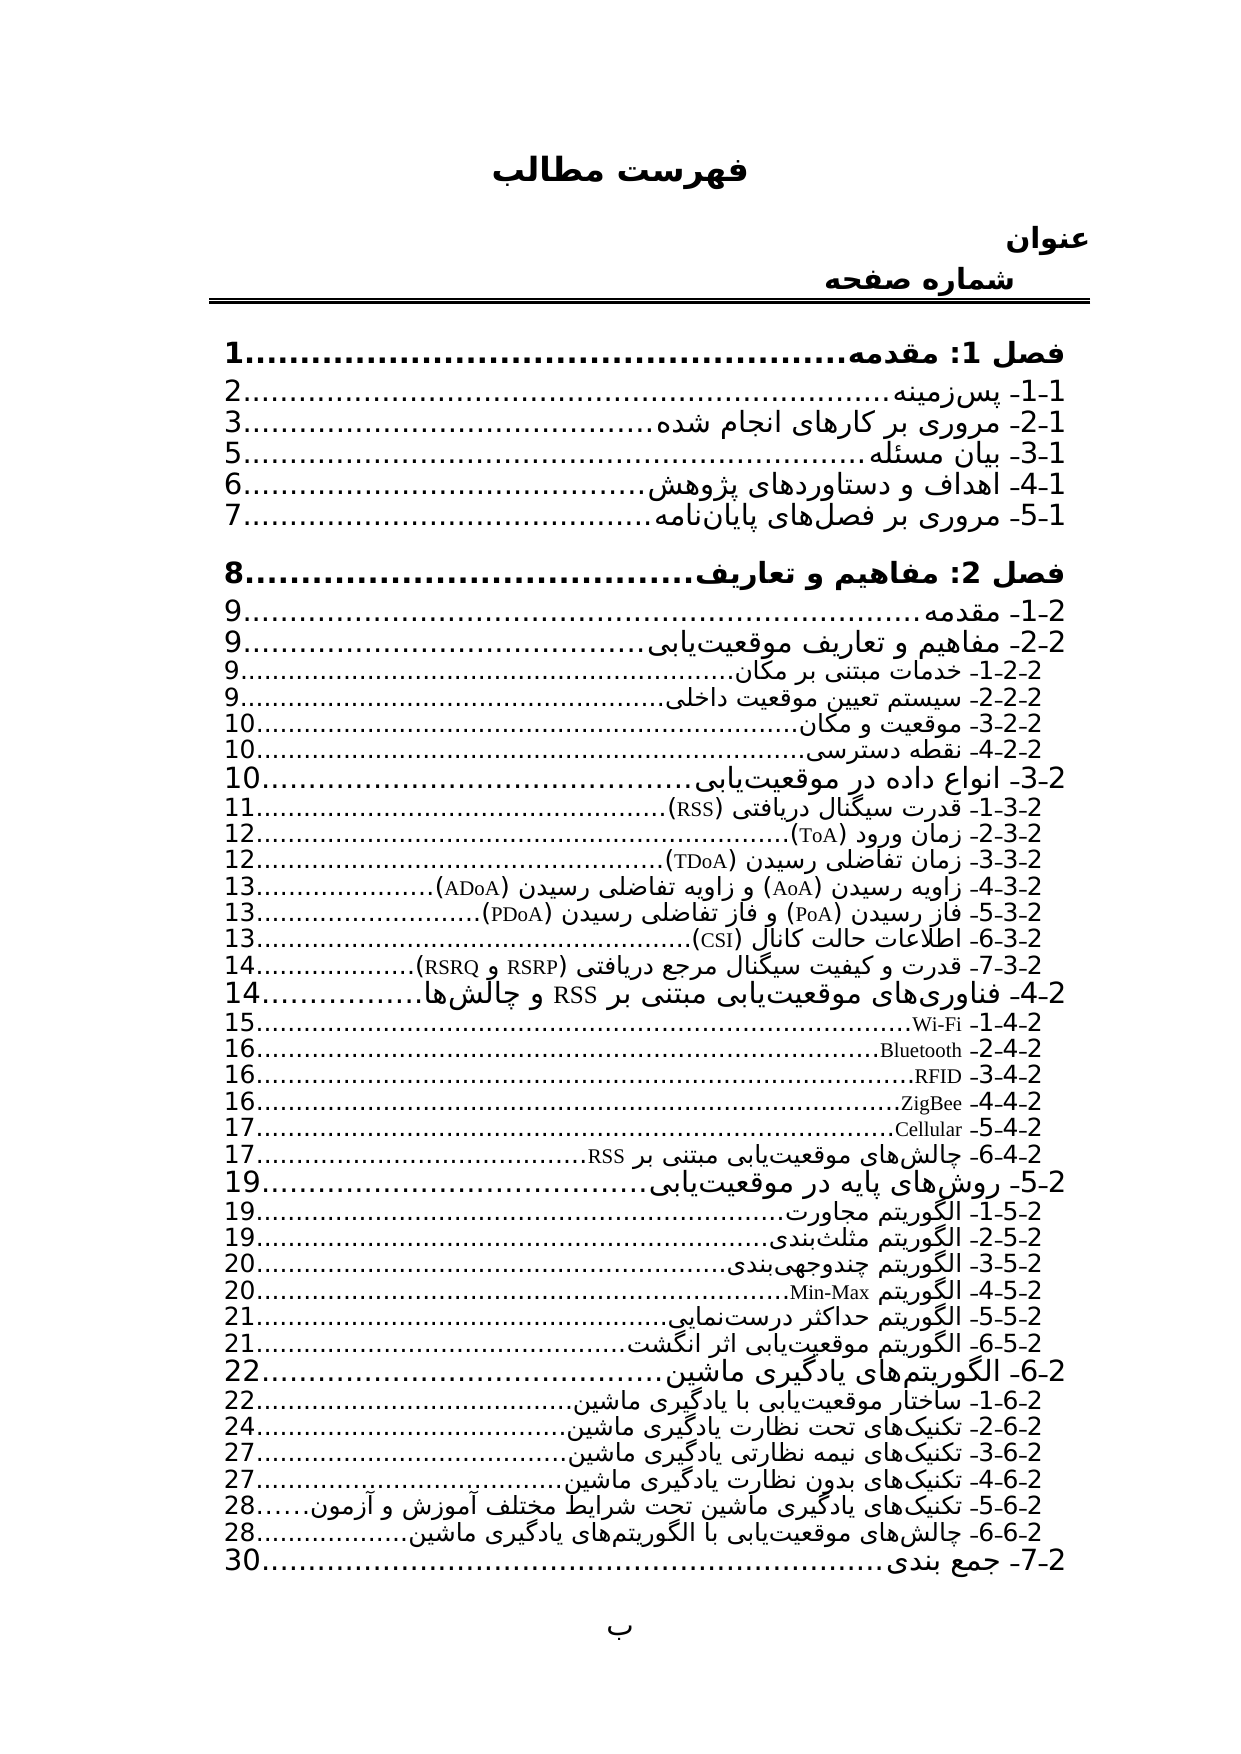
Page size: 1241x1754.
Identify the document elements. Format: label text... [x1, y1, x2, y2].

text عنوان شماره صفحه [209, 222, 1090, 298]
text 2˗4˗5˗ Cellular 17 [150, 1116, 1043, 1142]
text 2˗6˗6˗ چالش‌های موقعیت‌یابی با الگوریتم‌های یادگیری ماشین 28 [150, 1520, 1043, 1546]
text 2˗4˗1˗ Wi-Fi 15 [150, 1010, 1043, 1037]
text 2˗6˗4˗ تکنیک‌های بدون نظارت یادگیری ماشین 27 [150, 1467, 1043, 1493]
text 2˗5˗4˗ الگوریتم Min-Max 20 [150, 1278, 1043, 1304]
text 2˗5˗6˗ الگوریتم موقعیت‌یابی اثر انگشت 21 [150, 1331, 1043, 1357]
text 2˗3˗7˗ قدرت و کیفیت سیگنال مرجع دریافتی (RSRP و RSRQ) 14 [150, 953, 1043, 979]
text 2˗3˗5˗ فاز رسیدن (PoA) و فاز تفاضلی رسیدن (PDoA) 13 [150, 900, 1043, 927]
text 1˗4˗ اهداف و دستاوردهای پژوهش 6 [150, 469, 1067, 500]
text 2˗2˗4˗ نقطه دسترسی 10 [150, 738, 1043, 764]
text 1˗1˗ پس‌زمینه 2 [150, 377, 1067, 408]
text 1˗3˗ بیان مسئله 5 [150, 439, 1067, 469]
text 2˗5˗2˗ الگوریتم مثلث‌بندی 19 [150, 1226, 1043, 1252]
text 2˗4˗4˗ ZigBee 16 [150, 1089, 1043, 1116]
text 2˗6˗1˗ ساختار موقعیت‌یابی با یادگیری ماشین 22 [150, 1388, 1043, 1414]
text 2˗6˗2˗ تکنیک‌های تحت نظارت یادگیری ماشین 24 [150, 1414, 1043, 1441]
text 2˗2˗1˗ خدمات مبتنی بر مکان 9 [150, 659, 1043, 685]
text 2˗6˗3˗ تکنیک‌های نیمه نظارتی یادگیری ماشین 27 [150, 1441, 1043, 1467]
text 2˗6˗ الگوریتم‌های یادگیری ماشین 22 [150, 1357, 1067, 1388]
text 2˗2˗3˗ موقعیت و مکان 10 [150, 711, 1043, 738]
text 2˗6˗5˗ تکنیک‌های یادگیری ماشین تحت شرایط مختلف آموزش و آزمون 28 [150, 1493, 1043, 1520]
text 2˗5˗5˗ الگوریتم حداکثر درست‌نمایی 21 [150, 1304, 1043, 1331]
text فهرست مطالب [150, 150, 1090, 189]
text 2˗3˗3˗ زمان تفاضلی رسیدن (TDoA) 12 [150, 848, 1043, 874]
text 2˗3˗4˗ زاویه رسیدن (AoA) و زاویه تفاضلی رسیدن (ADoA) 13 [150, 874, 1043, 900]
text 2˗4˗2˗ Bluetooth 16 [150, 1037, 1043, 1063]
text 2˗3˗2˗ زمان ورود (ToA) 12 [150, 821, 1043, 848]
text 2˗5˗ روش‌های پایه در موقعیت‌یابی 19 [150, 1168, 1067, 1199]
text 1˗2˗ مروری بر کارهای انجام شده 3 [150, 408, 1067, 439]
text 2˗7˗ جمع بندی 30 [150, 1546, 1067, 1577]
text 2˗2˗2˗ سیستم تعیین موقعیت داخلی 9 [150, 685, 1043, 711]
text 2˗2˗ مفاهیم و تعاریف موقعیت‌یابی 9 [150, 628, 1067, 659]
text 2˗3˗6˗ اطلاعات حالت کانال (CSI) 13 [150, 927, 1043, 953]
text 2˗5˗3˗ الگوریتم چندوجهی‌بندی‌ 20 [150, 1252, 1043, 1278]
text 1˗5˗ مروری بر فصل‌های پایان‌نامه 7 [150, 500, 1067, 531]
text 2˗3˗1˗ قدرت سیگنال دریافتی (RSS) 11 [150, 795, 1043, 821]
text 2˗4˗3˗ RFID 16 [150, 1063, 1043, 1089]
text فصل 2: مفاهیم و تعاریف 8 [150, 556, 1065, 590]
text 2˗1˗ مقدمه 9 [150, 597, 1067, 628]
text 2˗3˗ انواع داده در موقعیت‌یابی 10 [150, 764, 1067, 795]
text 2˗4˗ فناوری‌های موقعیت‌یابی مبتنی بر RSS و چالش‌ها 14 [150, 979, 1067, 1010]
text فصل 1: مقدمه 1 [150, 336, 1065, 370]
text 2˗5˗1˗ الگوریتم مجاورت 19 [150, 1199, 1043, 1226]
text 2˗4˗6˗ چالش‌های موقعیت‌یابی مبتنی بر RSS 17 [150, 1142, 1043, 1168]
